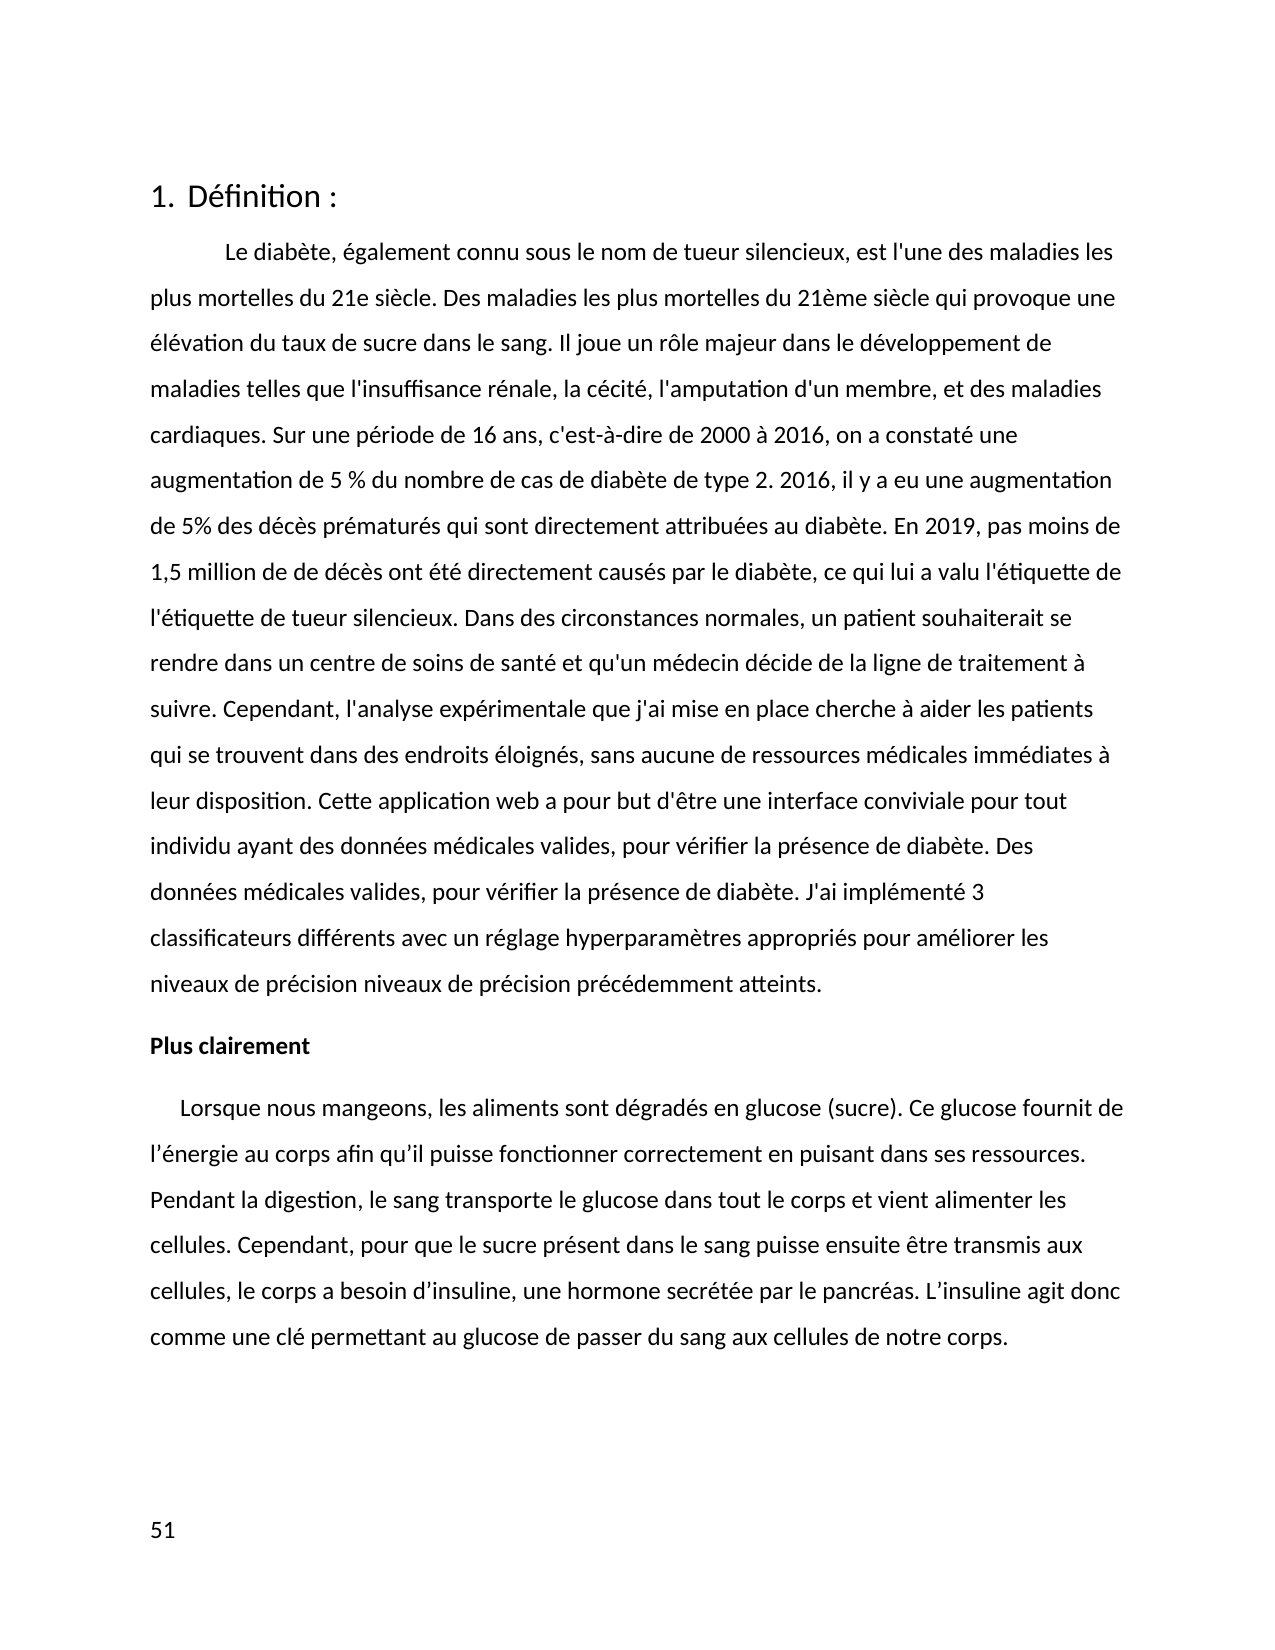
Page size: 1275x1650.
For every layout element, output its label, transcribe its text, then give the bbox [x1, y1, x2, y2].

subtitle Définition : [150, 175, 1125, 216]
text Le diabète, également connu sous le nom de tueur silencieux, est l'une des maladies les plus mortelles du 21e siècle. Des maladies les plus mortelles du 21ème siècle qui provoque une élévation du taux de sucre dans le sang. Il joue un rôle majeur dans le développement de maladies telles que l'insuffisance rénale, la cécité, l'amputation d'un membre, et des maladies cardiaques. Sur une période de 16 ans, c'est-à-dire de 2000 à 2016, on a constaté une augmentation de 5 % du nombre de cas de diabète de type 2. 2016, il y a eu une augmentation de 5% des décès prématurés qui sont directement attribuées au diabète. En 2019, pas moins de 1,5 million de de décès ont été directement causés par le diabète, ce qui lui a valu l'étiquette de l'étiquette de tueur silencieux. Dans des circonstances normales, un patient souhaiterait se rendre dans un centre de soins de santé et qu'un médecin décide de la ligne de traitement à suivre. Cependant, l'analyse expérimentale que j'ai mise en place cherche à aider les patients qui se trouvent dans des endroits éloignés, sans aucune de ressources médicales immédiates à leur disposition. Cette application web a pour but d'être une interface conviviale pour tout individu ayant des données médicales valides, pour vérifier la présence de diabète. Des données médicales valides, pour vérifier la présence de diabète. J'ai implémenté 3 classificateurs différents avec un réglage hyperparamètres appropriés pour améliorer les niveaux de précision niveaux de précision précédemment atteints. [150, 236, 1125, 998]
text Lorsque nous mangeons, les aliments sont dégradés en glucose (sucre). Ce glucose fournit de l’énergie au corps afin qu’il puisse fonctionner correctement en puisant dans ses ressources. Pendant la digestion, le sang transporte le glucose dans tout le corps et vient alimenter les cellules. Cependant, pour que le sucre présent dans le sang puisse ensuite être transmis aux cellules, le corps a besoin d’insuline, une hormone secrétée par le pancréas. L’insuline agit donc comme une clé permettant au glucose de passer du sang aux cellules de notre corps. [150, 1092, 1125, 1352]
subtitle Plus clairement [150, 1030, 1125, 1061]
